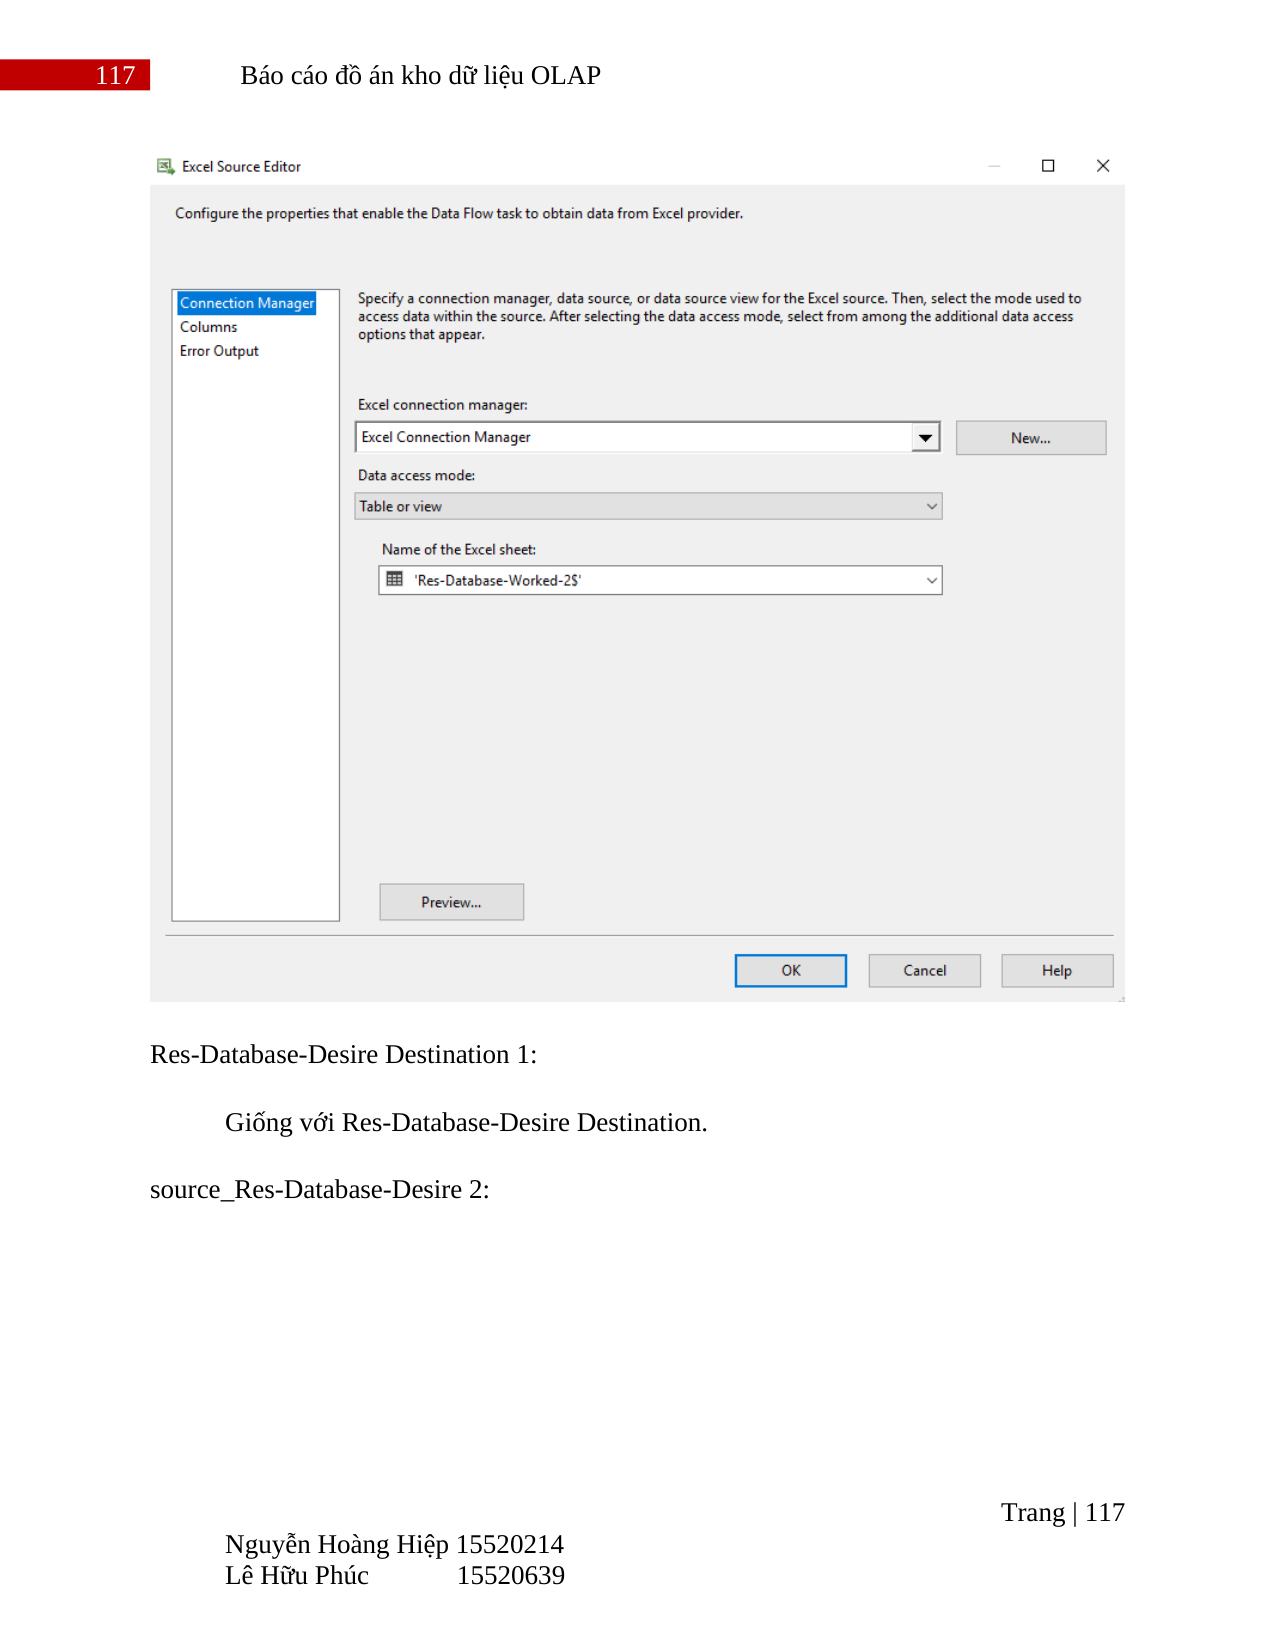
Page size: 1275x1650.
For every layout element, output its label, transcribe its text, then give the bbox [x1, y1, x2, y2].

text Giống với Res-Database-Desire Destination. [150, 1106, 1125, 1137]
text Res-Database-Desire Destination 1: [150, 1038, 1125, 1069]
text source_Res-Database-Desire 2: [150, 1173, 1125, 1204]
picture [150, 150, 1125, 1002]
